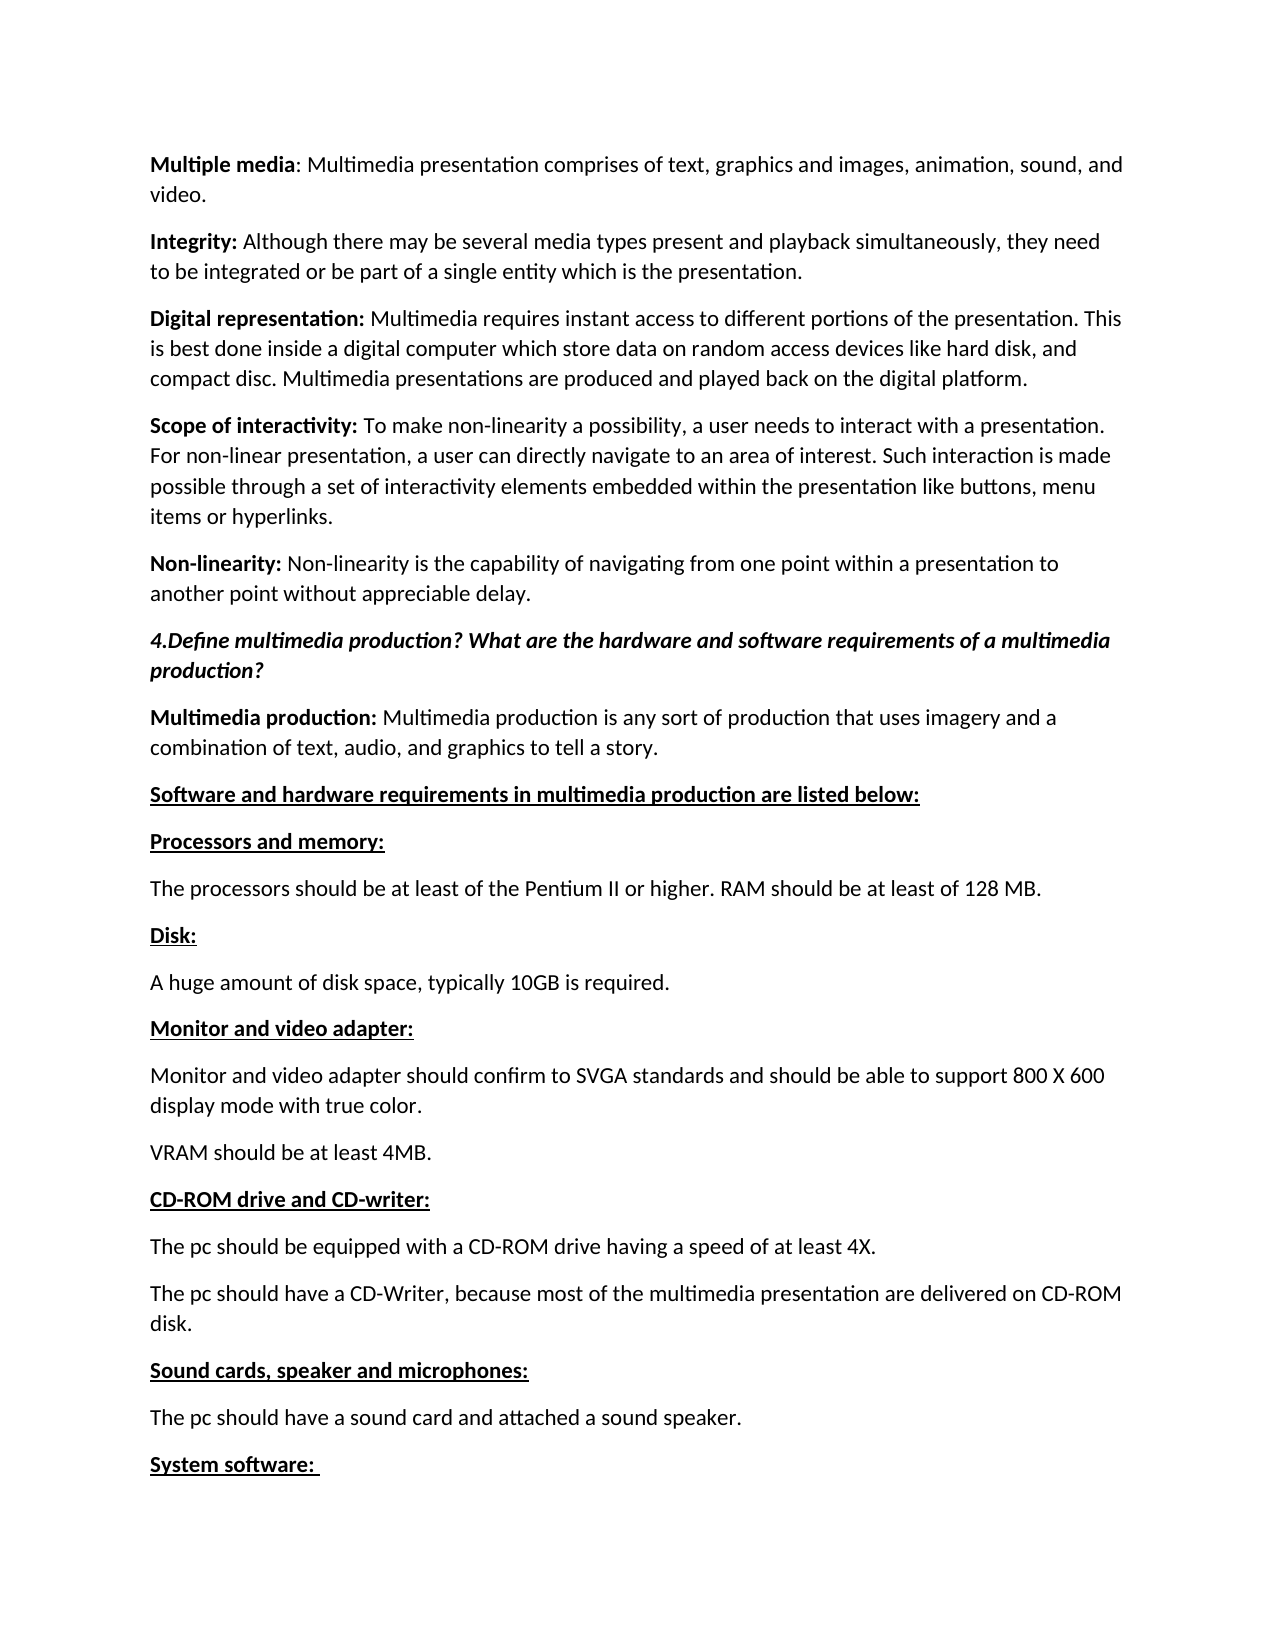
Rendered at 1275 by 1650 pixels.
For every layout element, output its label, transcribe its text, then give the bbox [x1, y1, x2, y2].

text The pc should be equipped with a CD-ROM drive having a speed of at least 4X. [150, 1232, 1125, 1260]
text Processors and memory: [150, 827, 1125, 855]
text Software and hardware requirements in multimedia production are listed below: [150, 780, 1125, 808]
text System software: [150, 1450, 1125, 1478]
text Multiple media: Multimedia presentation comprises of text, graphics and images, animation, sound, and video. [150, 150, 1125, 208]
text The pc should have a sound card and attached a sound speaker. [150, 1403, 1125, 1431]
text 4.Define multimedia production? What are the hardware and software requirements of a multimedia production? [150, 626, 1125, 684]
text Digital representation: Multimedia requires instant access to different portions of the presentation. This is best done inside a digital computer which store data on random access devices like hard disk, and compact disc. Multimedia presentations are produced and played back on the digital platform. [150, 304, 1125, 393]
text Disk: [150, 921, 1125, 949]
text Monitor and video adapter: [150, 1014, 1125, 1043]
text Non-linearity: Non-linearity is the capability of navigating from one point within a presentation to another point without appreciable delay. [150, 549, 1125, 607]
text Scope of interactivity: To make non-linearity a possibility, a user needs to interact with a presentation. For non-linear presentation, a user can directly navigate to an area of interest. Such interaction is made possible through a set of interactivity elements embedded within the presentation like buttons, menu items or hyperlinks. [150, 411, 1125, 530]
text Multimedia production: Multimedia production is any sort of production that uses imagery and a combination of text, audio, and graphics to tell a story. [150, 703, 1125, 761]
text A huge amount of disk space, typically 10GB is required. [150, 968, 1125, 996]
text Sound cards, speaker and microphones: [150, 1356, 1125, 1384]
text The pc should have a CD-Writer, because most of the multimedia presentation are delivered on CD-ROM disk. [150, 1279, 1125, 1337]
text Integrity: Although there may be several media types present and playback simultaneously, they need to be integrated or be part of a single entity which is the presentation. [150, 227, 1125, 285]
text VRAM should be at least 4MB. [150, 1138, 1125, 1167]
text CD-ROM drive and CD-writer: [150, 1185, 1125, 1213]
text Monitor and video adapter should confirm to SVGA standards and should be able to support 800 X 600 display mode with true color. [150, 1061, 1125, 1120]
text The processors should be at least of the Pentium II or higher. RAM should be at least of 128 MB. [150, 874, 1125, 902]
